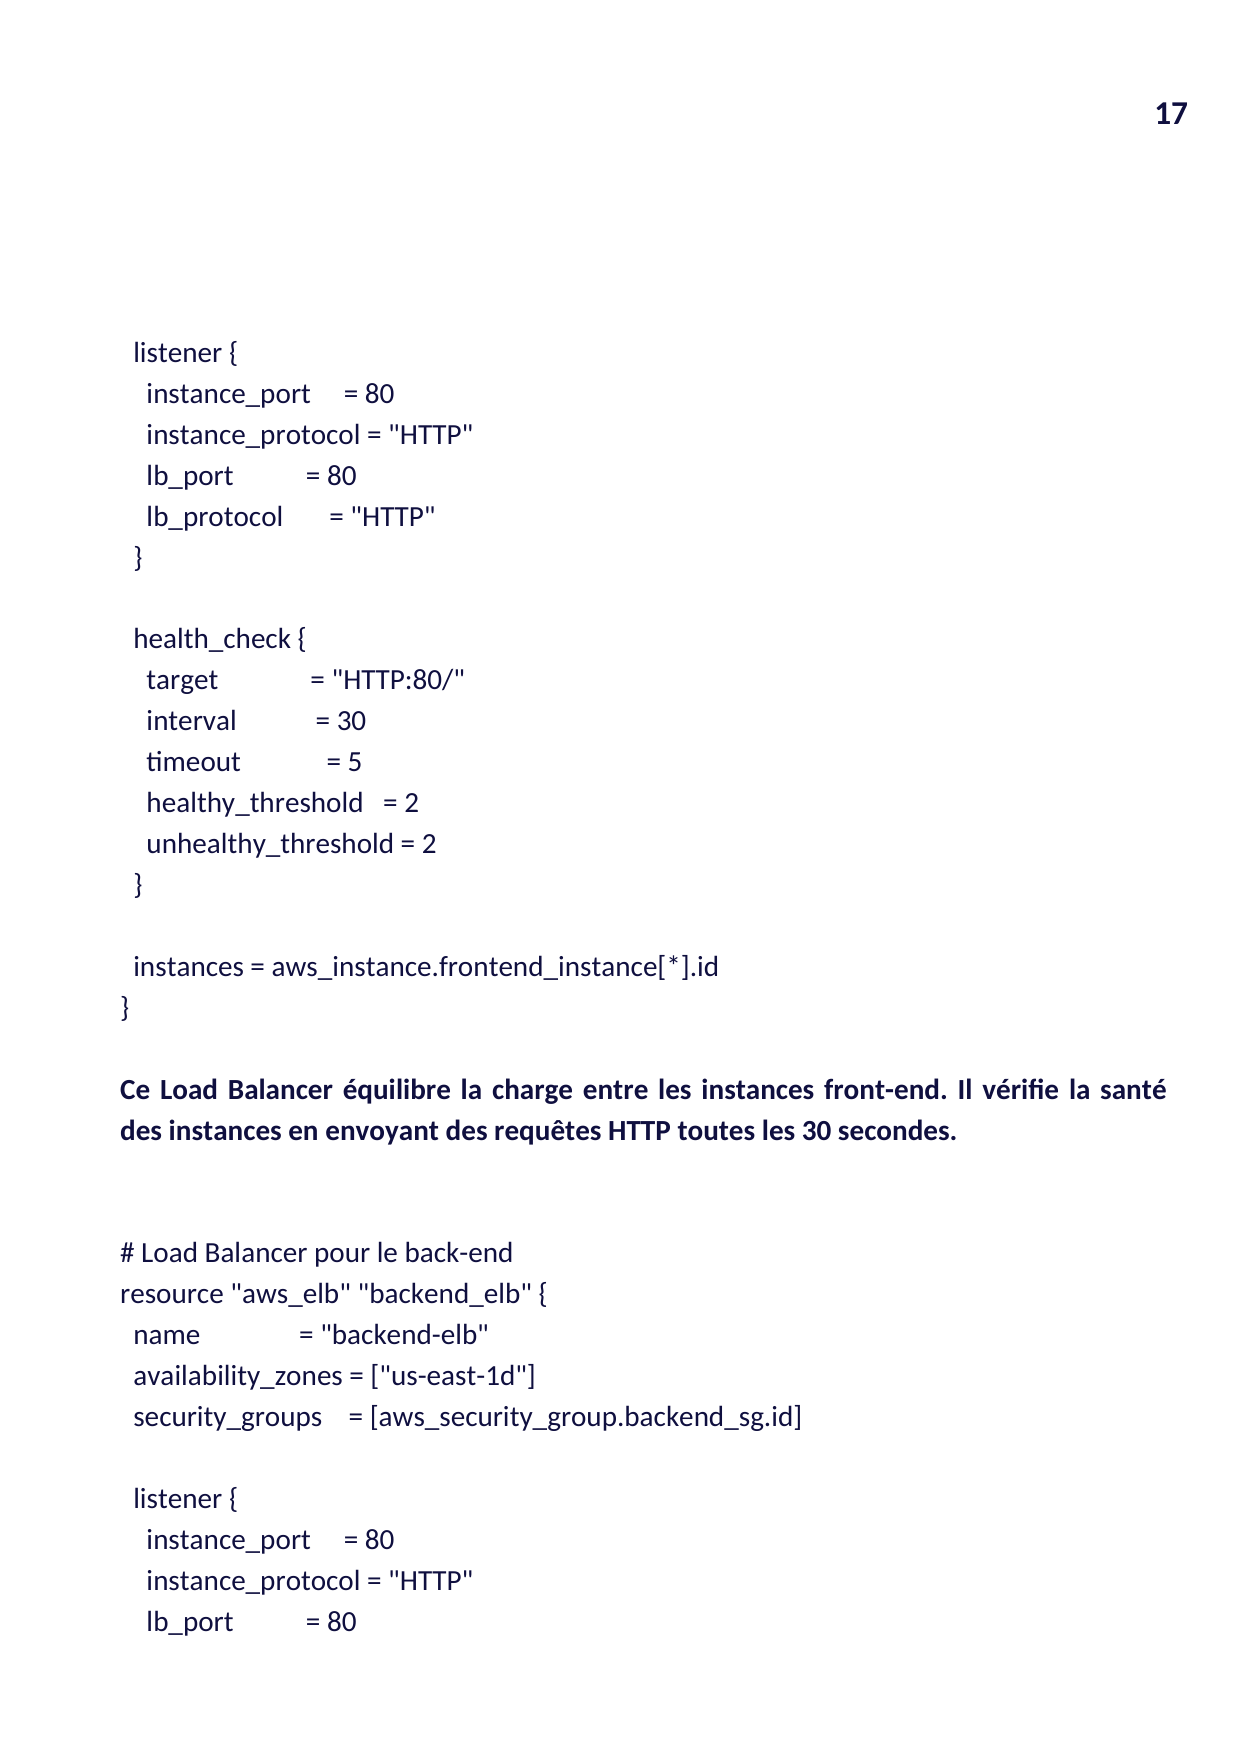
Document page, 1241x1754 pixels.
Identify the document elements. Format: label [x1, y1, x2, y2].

table_header [120, 334, 1168, 1644]
